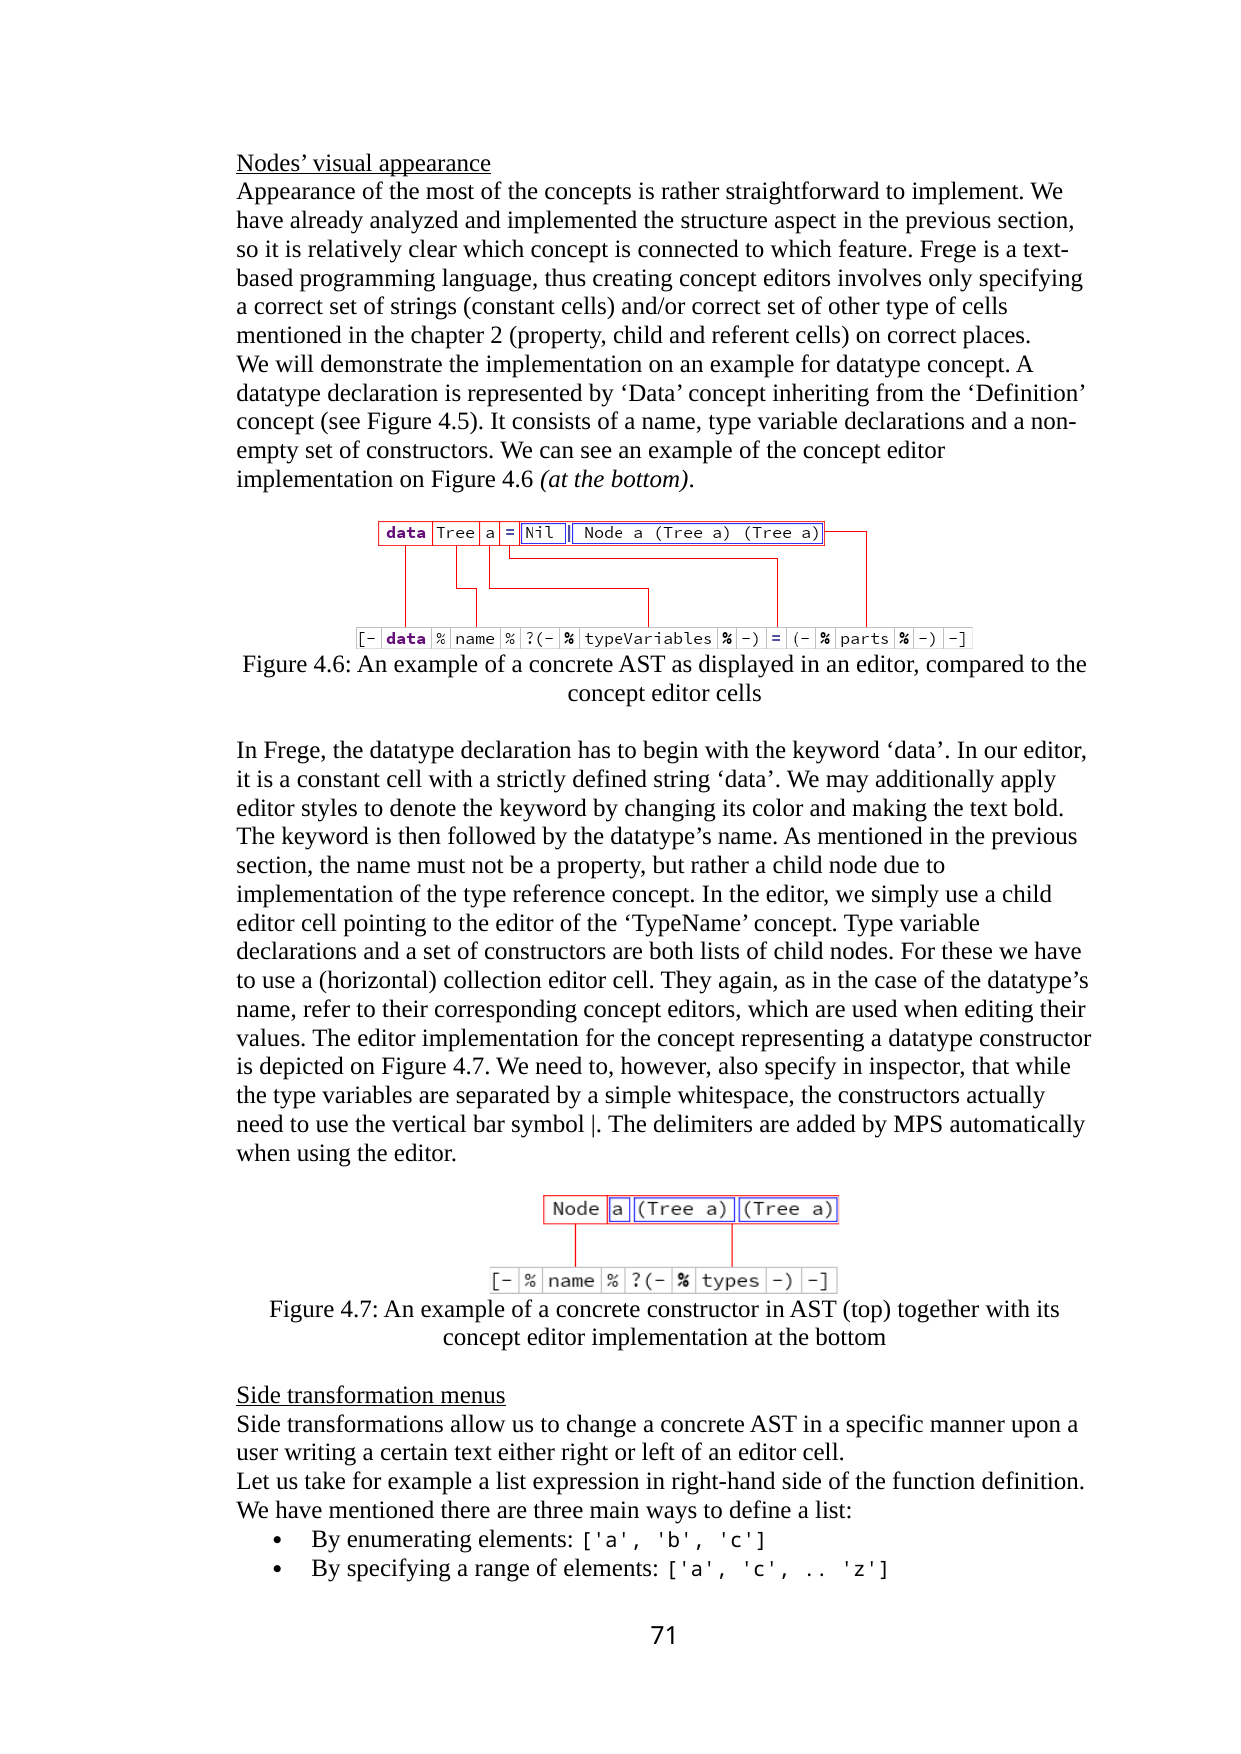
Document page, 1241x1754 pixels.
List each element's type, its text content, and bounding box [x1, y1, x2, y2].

picture [356, 521, 973, 649]
text We will demonstrate the implementation on an example for datatype concept. A datatype declaration is represented by ‘Data’ concept inheriting from the ‘Definition’ concept (see Figure 4.5). It consists of a name, type variable declarations and a non-empty set of constructors. We can see an example of the concept editor implementation on Figure 4.6 (at the bottom). [236, 349, 1092, 493]
list By specifying a range of elements: ['a', 'c', .. 'z'] [274, 1553, 1092, 1583]
text Appearance of the most of the concepts is rather straightforward to implement. We have already analyzed and implemented the structure aspect in the previous section, so it is relatively clear which concept is connected to which feature. Frege is a text-based programming language, thus creating concept editors involves only specifying a correct set of strings (constant cells) and/or correct set of other type of cells mentioned in the chapter 2 (property, child and referent cells) on correct places. [236, 176, 1092, 349]
text Side transformation menus [236, 1380, 1092, 1409]
text Figure 4.6: An example of a concrete AST as displayed in an editor, compared to the concept editor cells [236, 649, 1092, 706]
text Side transformations allow us to change a concrete AST in a specific manner upon a user writing a certain text either right or left of an editor cell. [236, 1409, 1092, 1466]
text Nodes’ visual appearance [236, 148, 1092, 176]
text Figure 4.7: An example of a concrete constructor in AST (top) together with its concept editor implementation at the bottom [236, 1294, 1092, 1351]
text Let us take for example a list expression in right-hand side of the function definition. We have mentioned there are three main ways to define a list: [236, 1466, 1092, 1524]
text In Frege, the datatype declaration has to begin with the keyword ‘data’. In our editor, it is a constant cell with a strictly defined string ‘data’. We may additionally apply editor styles to denote the keyword by changing its color and making the text bold. The keyword is then followed by the datatype’s name. As mentioned in the previous section, the name must not be a property, but rather a child node due to implementation of the type reference concept. In the editor, we simply use a child editor cell pointing to the editor of the ‘TypeName’ concept. Type variable declarations and a set of constructors are both lists of child nodes. For these we have to use a (horizontal) collection editor cell. They again, as in the case of the datatype’s name, refer to their corresponding concept editors, which are used when editing their values. The editor implementation for the concept representing a datatype constructor is depicted on Figure 4.7. We need to, however, also specify in inspector, that while the type variables are separated by a simple whitespace, the constructors actually need to use the vertical bar symbol |. The delimiters are added by MPS automatically when using the editor. [236, 735, 1092, 1166]
picture [489, 1195, 840, 1294]
list By enumerating elements: ['a', 'b', 'c'] [274, 1524, 1092, 1553]
